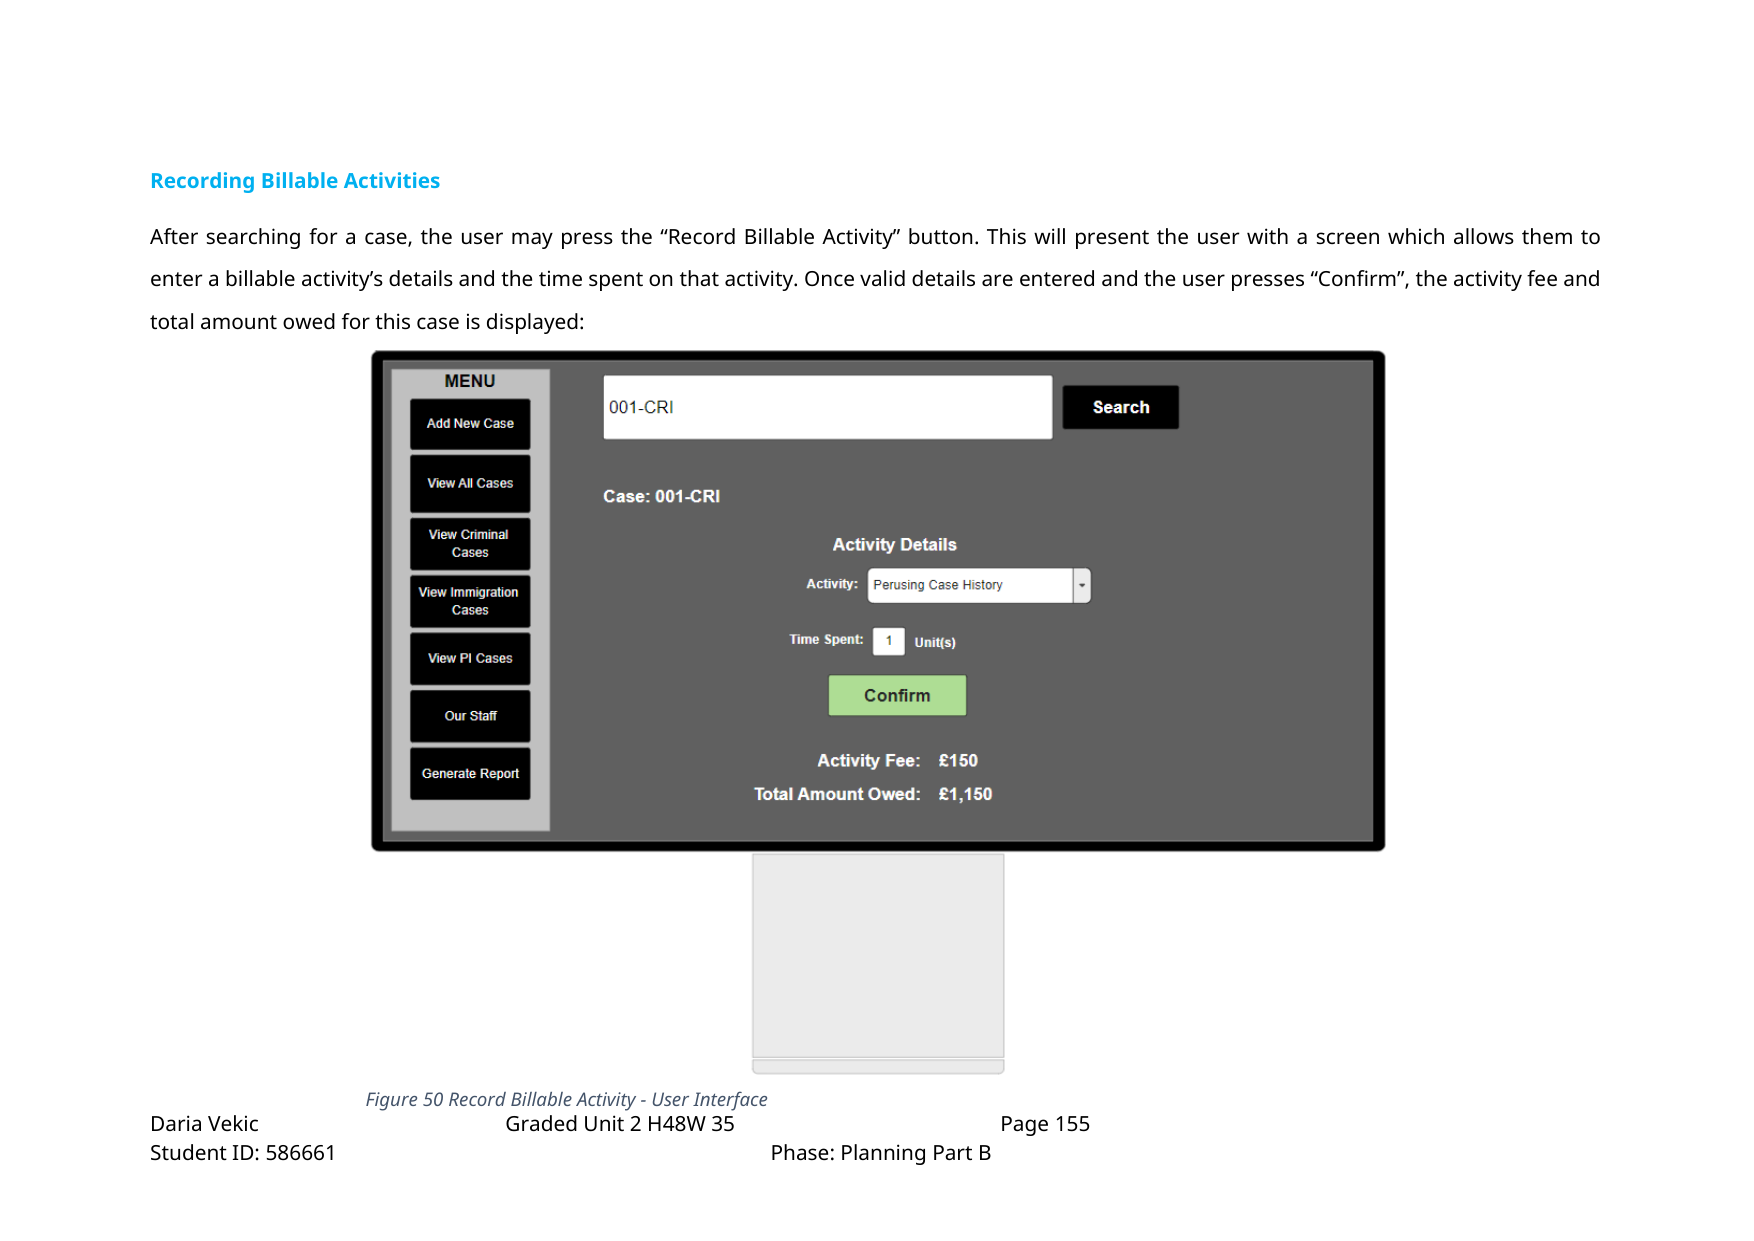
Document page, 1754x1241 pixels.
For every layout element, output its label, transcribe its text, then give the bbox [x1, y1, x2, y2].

text After searching for a case, the user may press the “Record Billable Activity” button. This will present the user with a screen which allows them to enter a billable activity’s details and the time spent on that activity. Once valid details are entered and the user presses “Confirm”, the activity fee and total amount owed for this case is displayed: [150, 222, 1604, 335]
subtitle Recording Billable Activities [150, 167, 1604, 195]
picture [365, 343, 1389, 1079]
